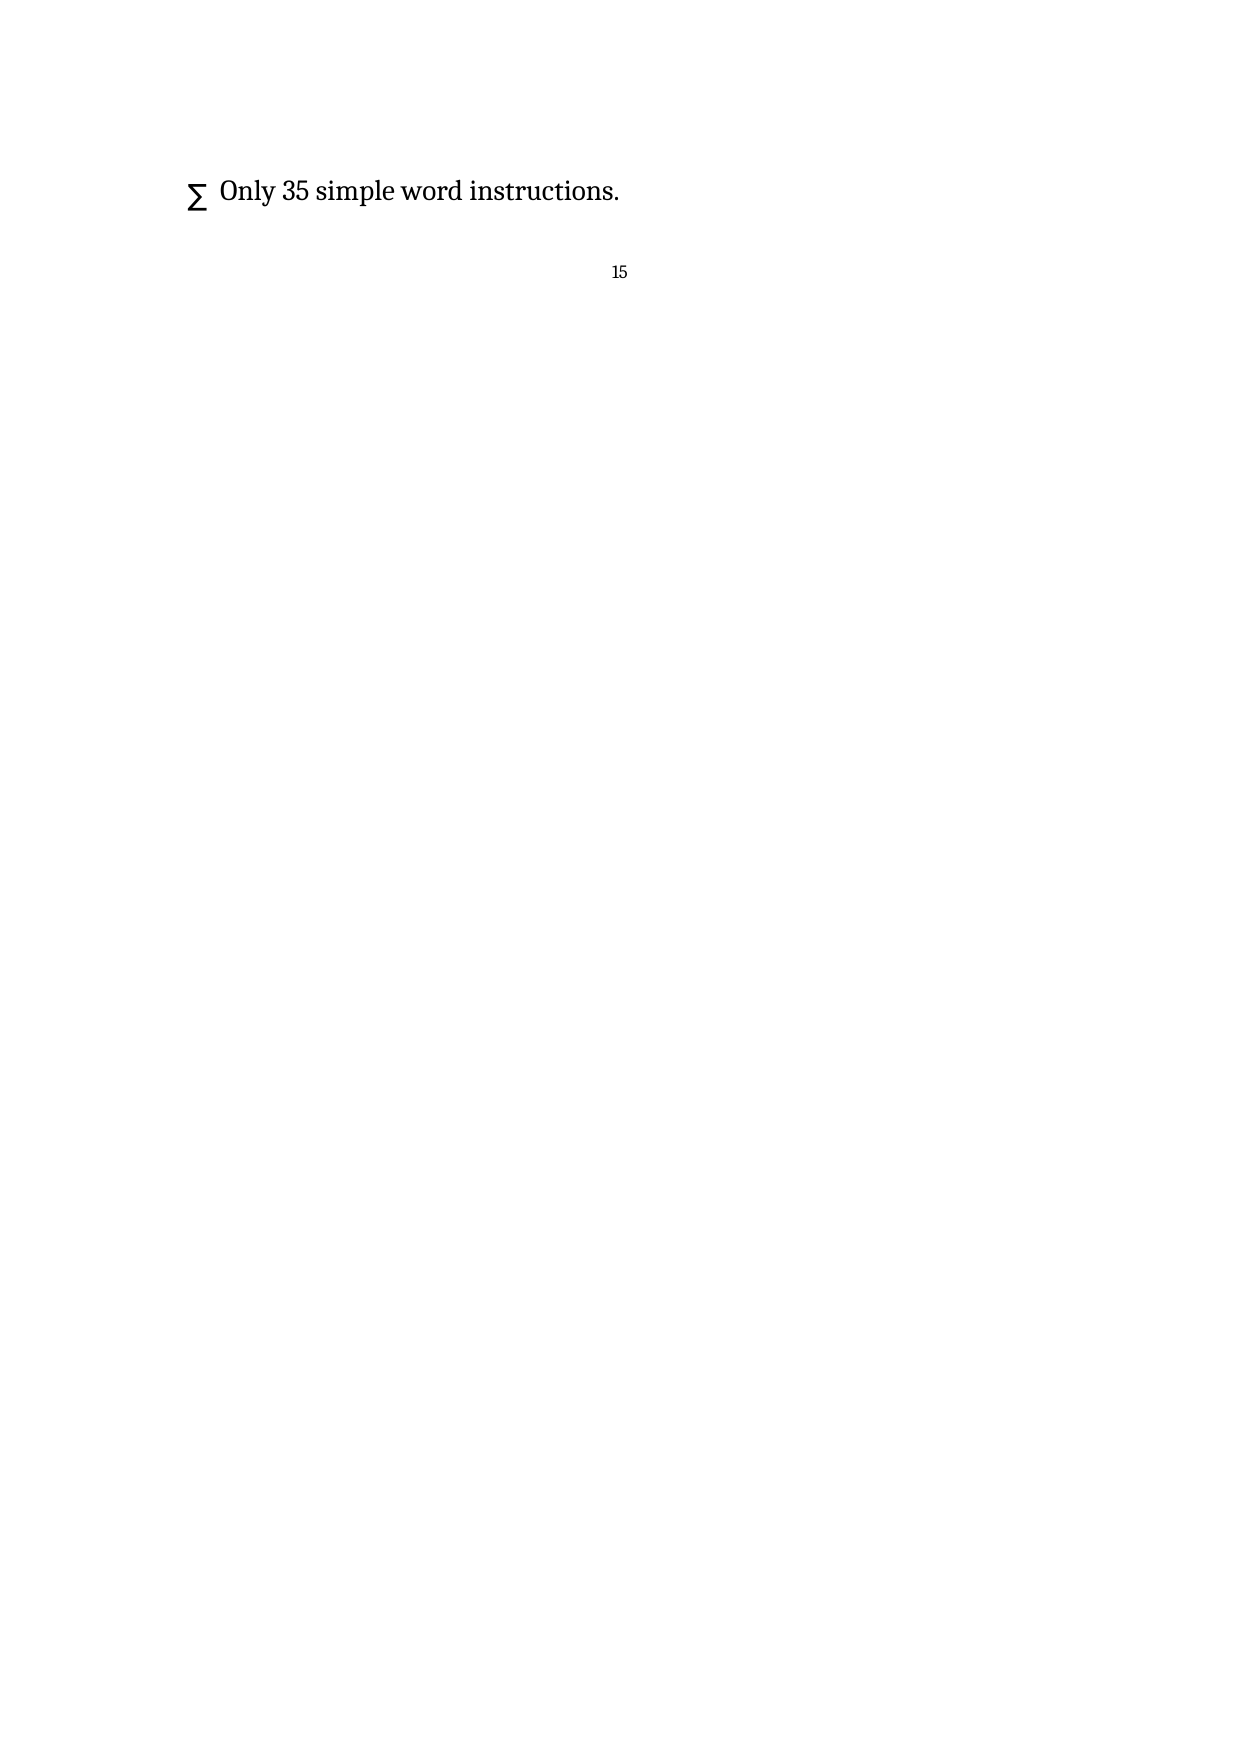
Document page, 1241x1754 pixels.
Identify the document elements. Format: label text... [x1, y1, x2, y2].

text 15 [150, 262, 1089, 283]
text Only 35 simple word instructions. [187, 174, 1091, 214]
